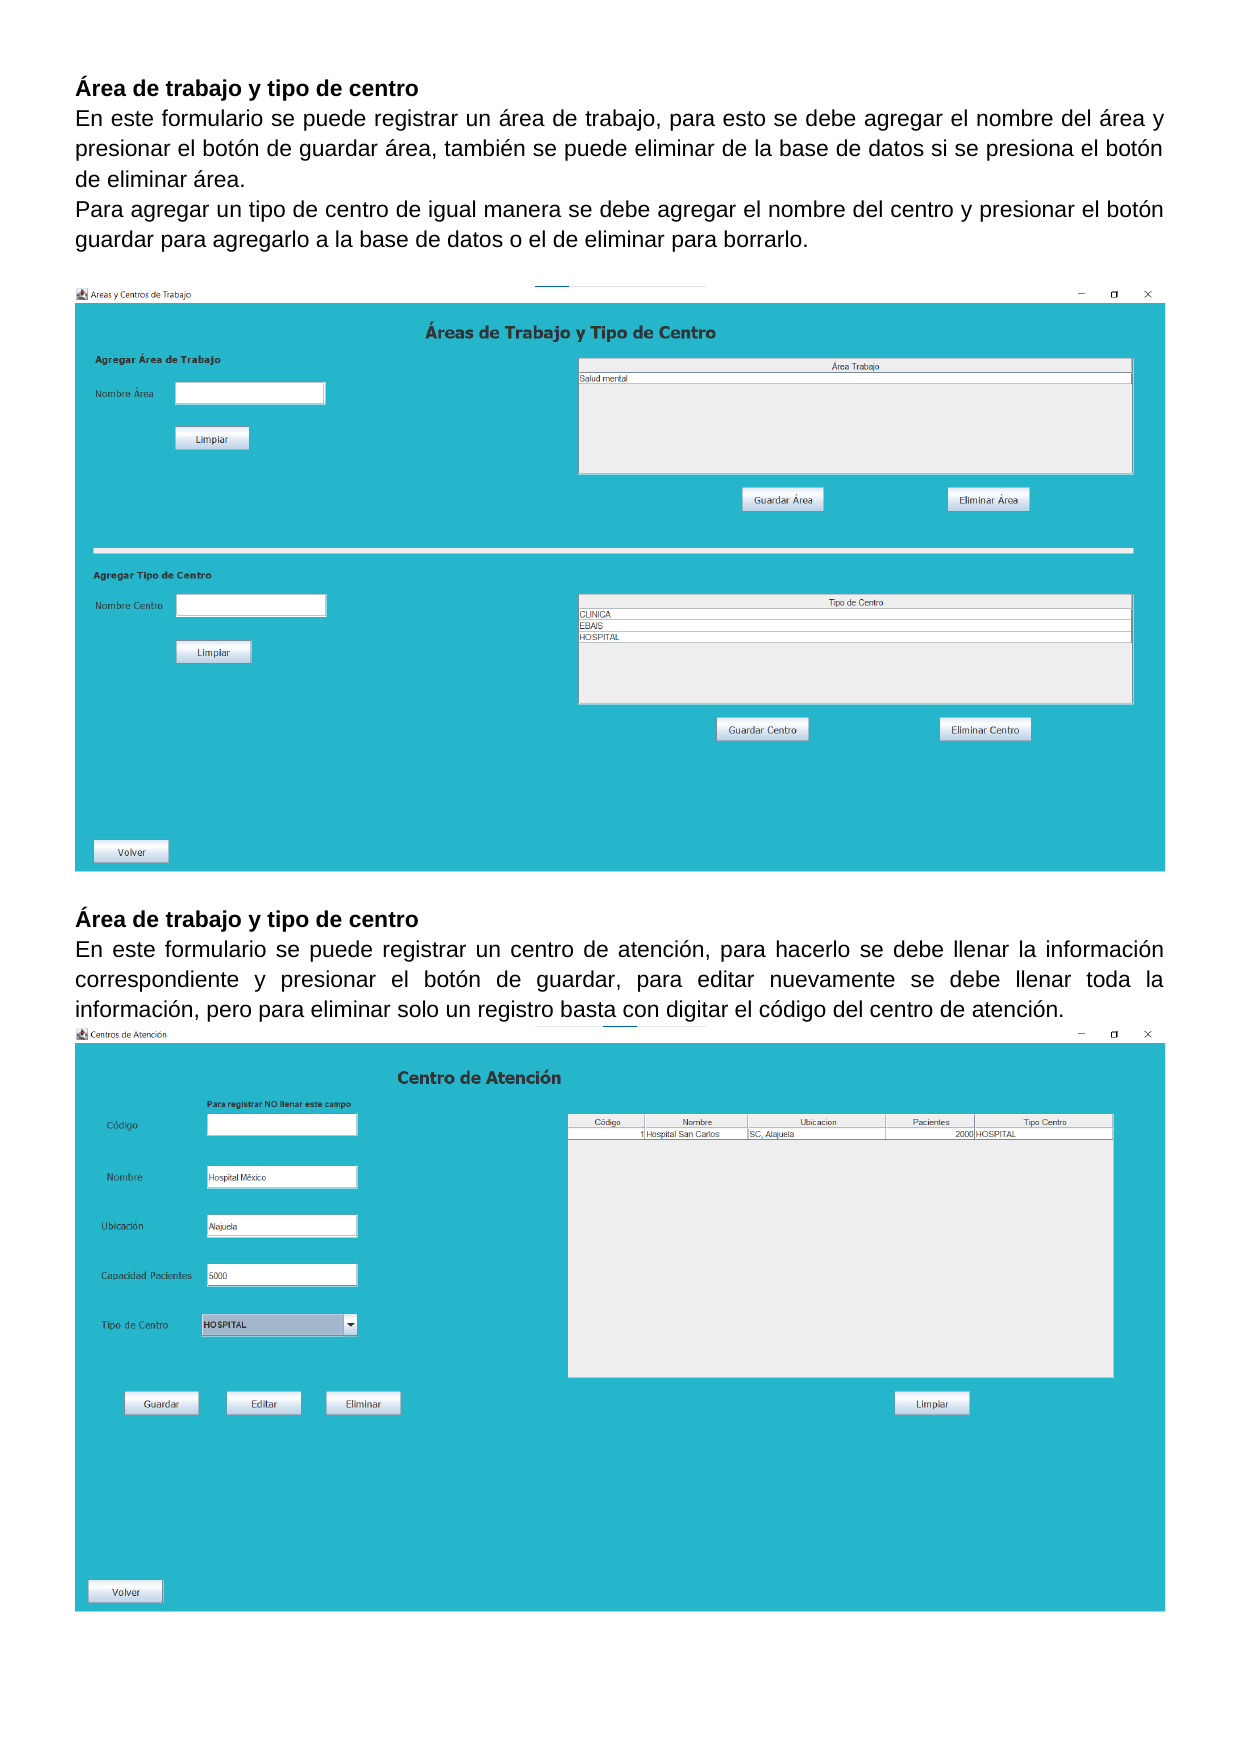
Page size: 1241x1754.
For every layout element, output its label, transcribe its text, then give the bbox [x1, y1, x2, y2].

text Área de trabajo y tipo de centro [75, 75, 1165, 101]
picture [75, 286, 1166, 872]
picture [75, 1026, 1166, 1612]
text Área de trabajo y tipo de centro [75, 906, 1165, 932]
text En este formulario se puede registrar un área de trabajo, para esto se debe agregar el nombre del área y presionar el botón de guardar área, también se puede eliminar de la base de datos si se presiona el botón de eliminar área. [75, 105, 1165, 192]
text En este formulario se puede registrar un centro de atención, para hacerlo se debe llenar la información correspondiente y presionar el botón de guardar, para editar nuevamente se debe llenar toda la información, pero para eliminar solo un registro basta con digitar el código del centro de atención. [75, 936, 1165, 1022]
text Para agregar un tipo de centro de igual manera se debe agregar el nombre del centro y presionar el botón guardar para agregarlo a la base de datos o el de eliminar para borrarlo. [75, 196, 1165, 252]
